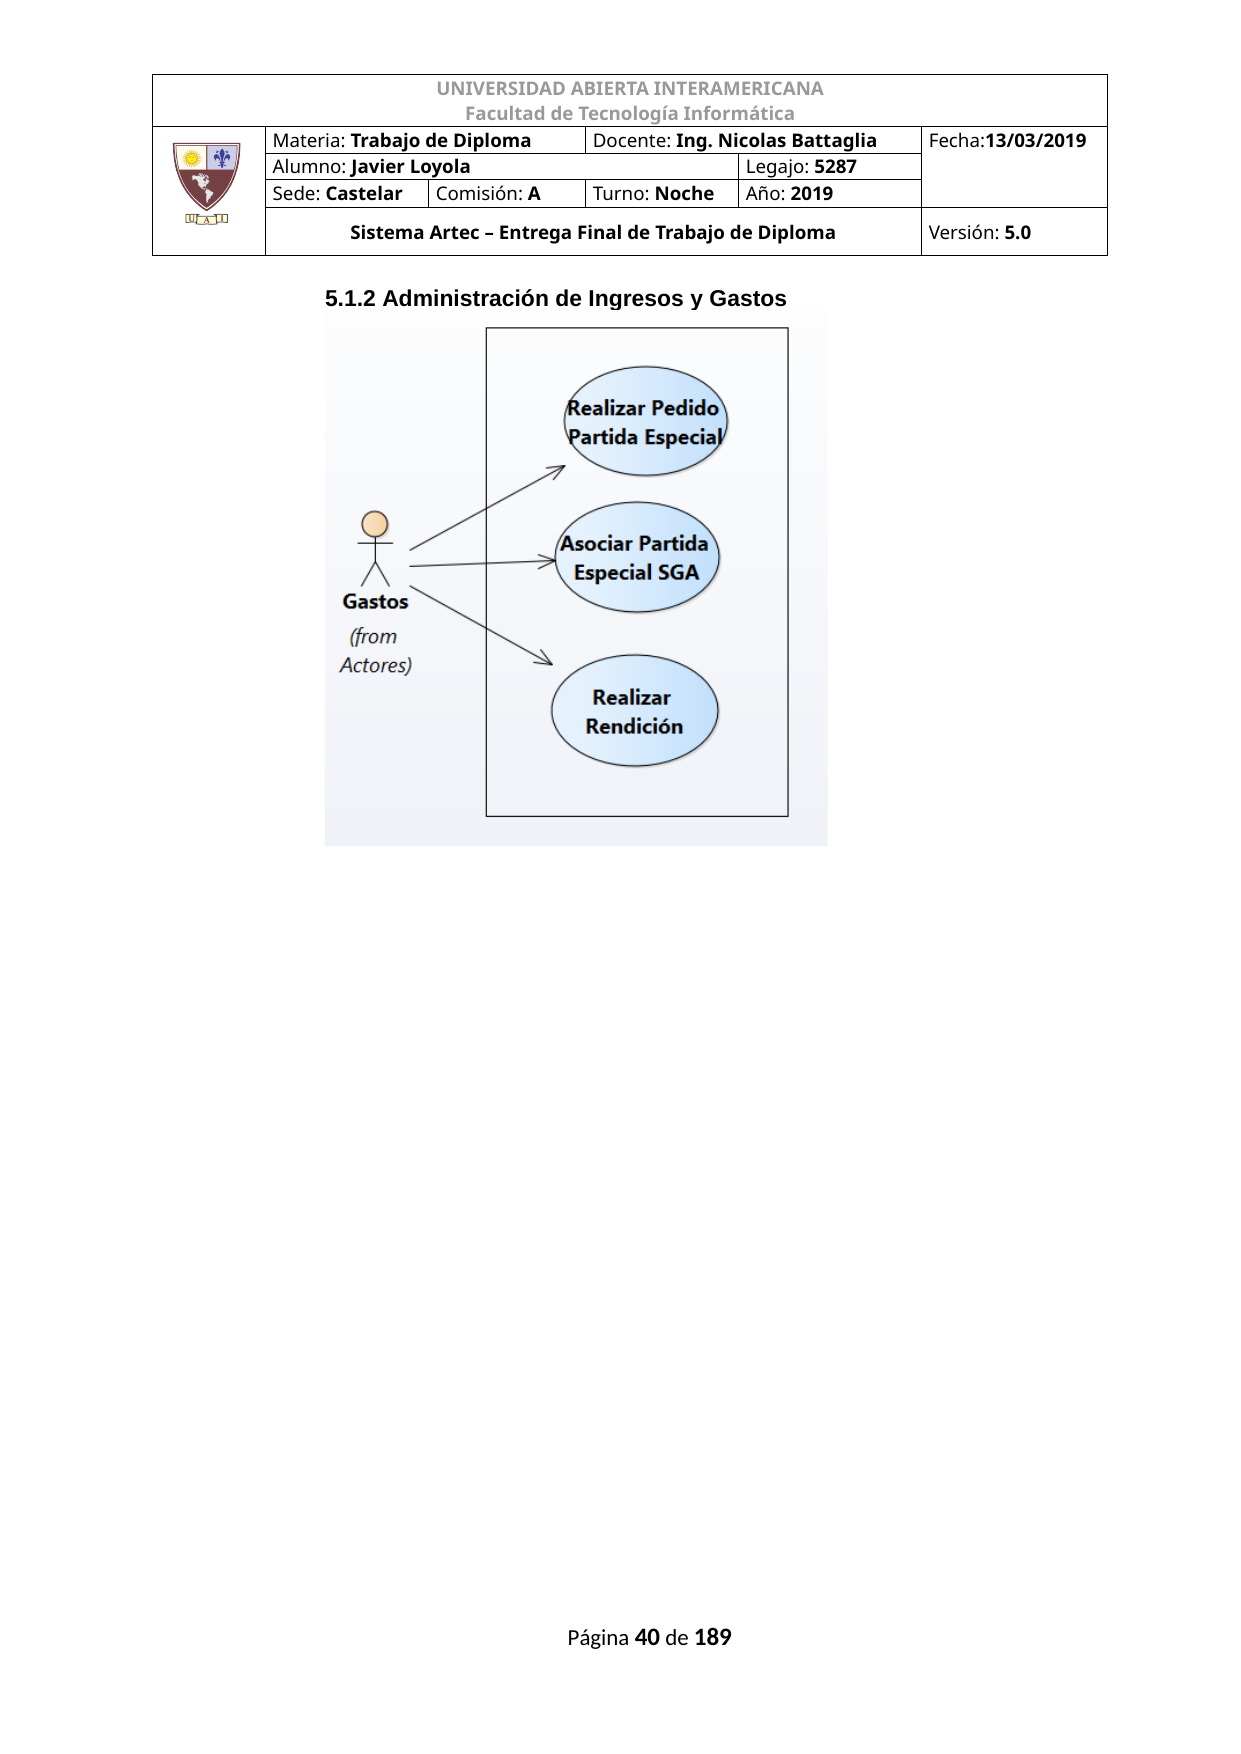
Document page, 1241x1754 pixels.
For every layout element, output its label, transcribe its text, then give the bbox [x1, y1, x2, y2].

picture [324, 310, 828, 846]
picture [157, 136, 257, 228]
text 5.1.2 Administración de Ingresos y Gastos [325, 284, 1122, 311]
